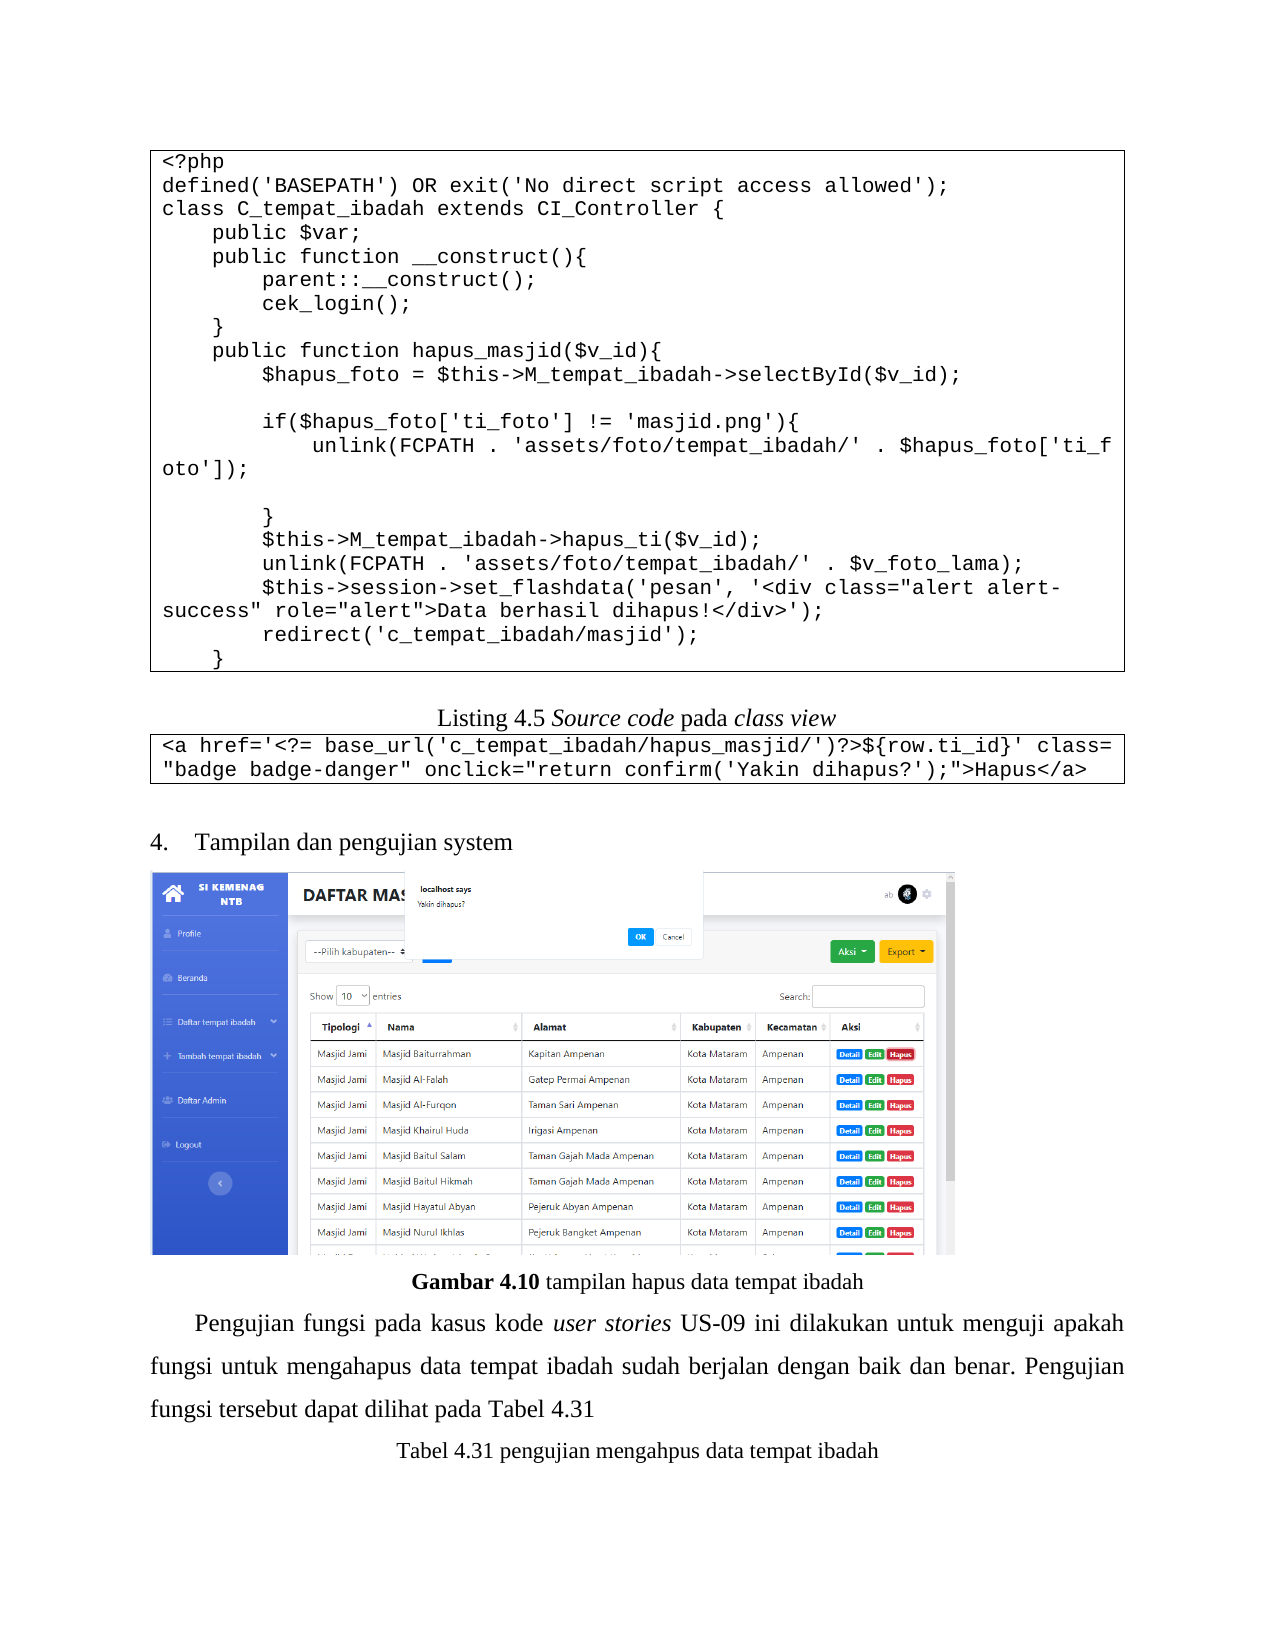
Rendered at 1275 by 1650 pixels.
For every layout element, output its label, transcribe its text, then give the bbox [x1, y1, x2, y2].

list Listing 4.5 Source code pada class view [150, 703, 1125, 732]
list Tampilan dan pengujian system [150, 827, 1125, 856]
picture [150, 870, 955, 1255]
text Gambar 4.10 tampilan hapus data tempat ibadah [150, 1268, 1125, 1295]
list Tabel 4.31 pengujian mengahpus data tempat ibadah [150, 1437, 1125, 1463]
table_header <?php defined('BASEPATH') OR exit('No direct script access allowed'); class C_tempat_ibadah extends CI_Controller { public $var; public function __construct(){ parent::__construct(); cek_login(); } public function hapus_masjid($v_id){ $hapus_foto = $this->M_tempat_ibadah->selectById($v_id); if($hapus_foto['ti_foto'] != 'masjid.png'){ unlink(FCPATH . 'assets/foto/tempat_ibadah/' . $hapus_foto['ti_foto']); } $this->M_tempat_ibadah->hapus_ti($v_id); unlink(FCPATH . 'assets/foto/tempat_ibadah/' . $v_foto_lama); $this->session->set_flashdata('pesan', '<div class="alert alert-success" role="alert">Data berhasil dihapus!</div>'); redirect('c_tempat_ibadah/masjid'); } [151, 151, 1124, 671]
table_header <a href='<?= base_url('c_tempat_ibadah/hapus_masjid/')?>${row.ti_id}' class="badge badge-danger" onclick="return confirm('Yakin dihapus?');">Hapus</a> [151, 735, 1124, 783]
text Pengujian fungsi pada kasus kode user stories US-09 ini dilakukan untuk menguji apakah fungsi untuk mengahapus data tempat ibadah sudah berjalan dengan baik dan benar. Pengujian fungsi tersebut dapat dilihat pada Tabel 4.31 [150, 1308, 1125, 1423]
